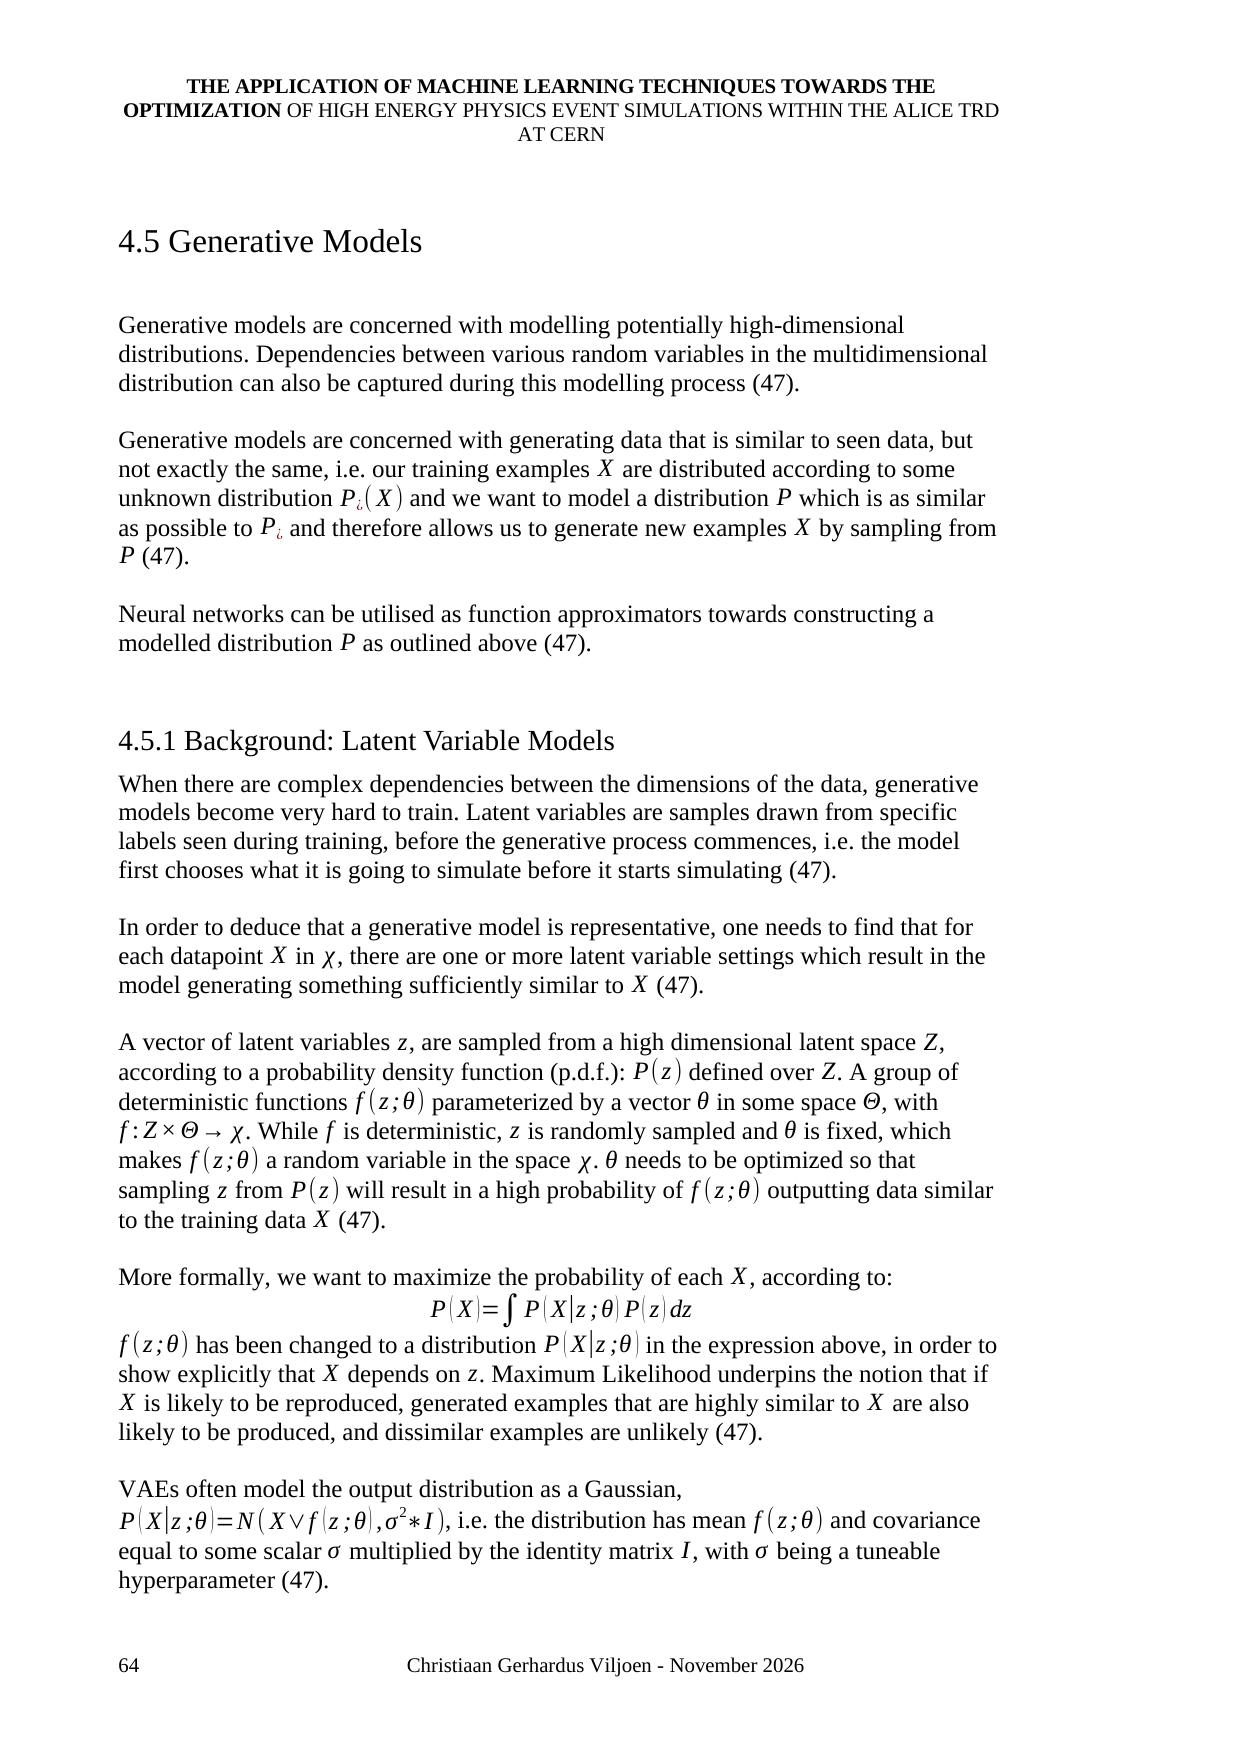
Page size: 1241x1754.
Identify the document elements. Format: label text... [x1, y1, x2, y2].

text Neural networks can be utilised as function approximators towards constructing a modelled distribution as outlined above . [118, 599, 1004, 656]
text Generative models are concerned with modelling potentially high-dimensional distributions. Dependencies between various random variables in the multidimensional distribution can also be captured during this modelling process . [118, 310, 1004, 396]
subtitle Background: Latent Variable Models [118, 723, 1004, 756]
text In order to deduce that a generative model is representative, one needs to find that for each datapoint in , there are one or more latent variable settings which result in the model generating something sufficiently similar to . [118, 912, 1004, 999]
text When there are complex dependencies between the dimensions of the data, generative models become very hard to train. Latent variables are samples drawn from specific labels seen during training, before the generative process commences, i.e. the model first chooses what it is going to simulate before it starts simulating . [118, 769, 1004, 884]
text Generative models are concerned with generating data that is similar to seen data, but not exactly the same, i.e. our training examples are distributed according to some unknown distribution and we want to model a distribution which is as similar as possible to and therefore allows us to generate new examples by sampling from . [118, 425, 1004, 570]
text A vector of latent variables , are sampled from a high dimensional latent space , according to a probability density function (p.d.f.): defined over . A group of deterministic functions parameterized by a vector in some space , with . While is deterministic, is randomly sampled and is fixed, which makes a random variable in the space . needs to be optimized so that sampling from will result in a high probability of outputting data similar to the training data . [118, 1027, 1004, 1234]
text has been changed to a distribution in the expression above, in order to show explicitly that depends on . Maximum Likelihood underpins the notion that if is likely to be reproduced, generated examples that are highly similar to are also likely to be produced, and dissimilar examples are unlikely . [118, 1329, 1004, 1446]
text More formally, we want to maximize the probability of each , according to: [118, 1262, 1004, 1291]
subtitle Generative Models [118, 221, 1004, 259]
text VAEs often model the output distribution as a Gaussian, , i.e. the distribution has mean and covariance equal to some scalar multiplied by the identity matrix , with being a tuneable hyperparameter . [118, 1474, 1004, 1594]
